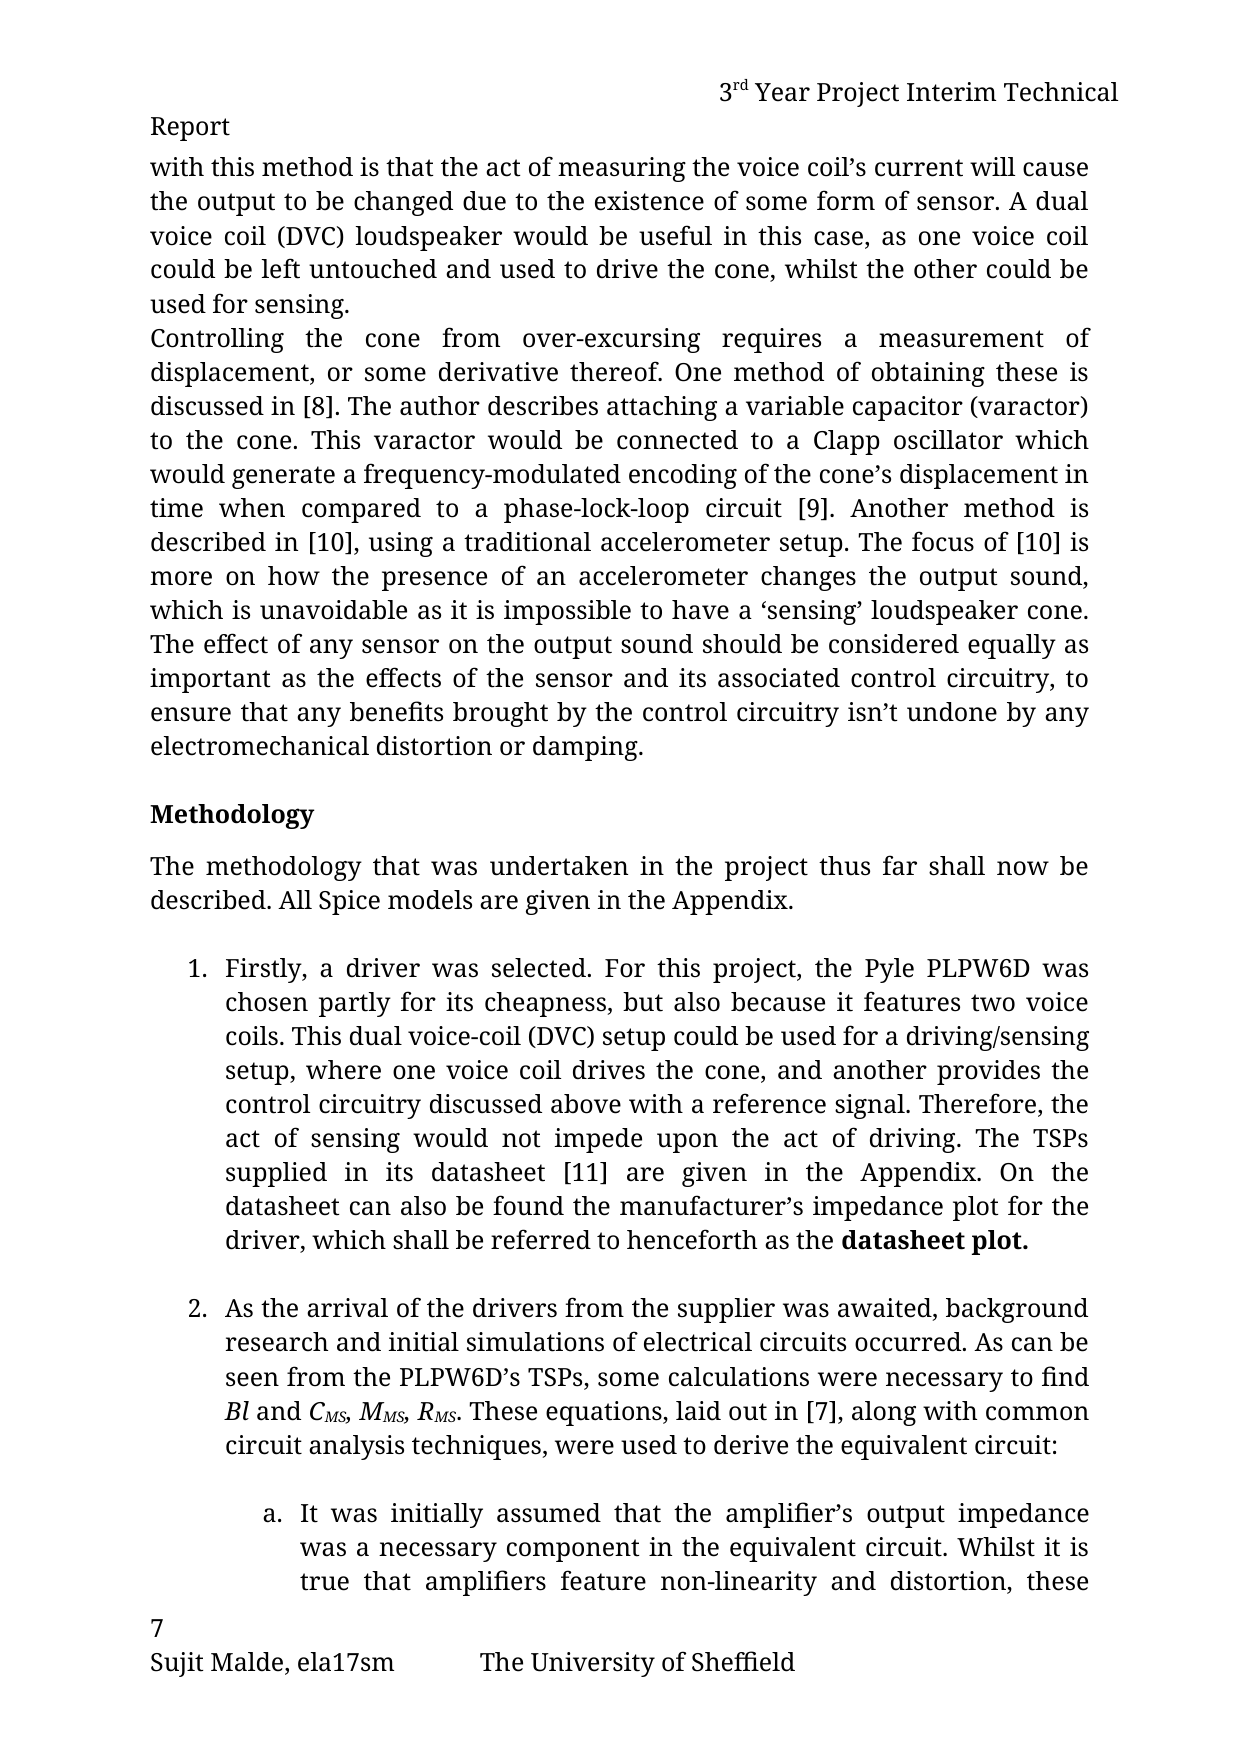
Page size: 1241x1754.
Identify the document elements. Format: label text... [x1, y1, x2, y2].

text The methodology that was undertaken in the project thus far shall now be described. All Spice models are given in the Appendix. [150, 848, 1090, 916]
list As the arrival of the drivers from the supplier was awaited, background research and initial simulations of electrical circuits occurred. As can be seen from the PLPW6D’s TSPs, some calculations were necessary to find Bl and CMS, MMS, RMS. These equations, laid out in [7], along with common circuit analysis techniques, were used to derive the equivalent circuit: [187, 1291, 1090, 1461]
list Firstly, a driver was selected. For this project, the Pyle PLPW6D was chosen partly for its cheapness, but also because it features two voice coils. This dual voice-coil (DVC) setup could be used for a driving/sensing setup, where one voice coil drives the cone, and another provides the control circuitry discussed above with a reference signal. Therefore, the act of sensing would not impede upon the act of driving. The TSPs supplied in its datasheet [11] are given in the Appendix. On the datasheet can also be found the manufacturer’s impedance plot for the driver, which shall be referred to henceforth as the datasheet plot. [187, 950, 1090, 1257]
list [262, 1495, 1090, 1598]
text Controlling the cone from over-excursing requires a measurement of displacement, or some derivative thereof. One method of obtaining these is discussed in [8]. The author describes attaching a variable capacitor (varactor) to the cone. This varactor would be connected to a Clapp oscillator which would generate a frequency-modulated encoding of the cone’s displacement in time when compared to a phase-lock-loop circuit [9]. Another method is described in [10], using a traditional accelerometer setup. The focus of [10] is more on how the presence of an accelerometer changes the output sound, which is unavoidable as it is impossible to have a ‘sensing’ loudspeaker cone. The effect of any sensor on the output sound should be considered equally as important as the effects of the sensor and its associated control circuitry, to ensure that any benefits brought by the control circuitry isn’t undone by any electromechanical distortion or damping. [150, 320, 1090, 763]
text Methodology [150, 797, 1090, 831]
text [150, 150, 1090, 320]
